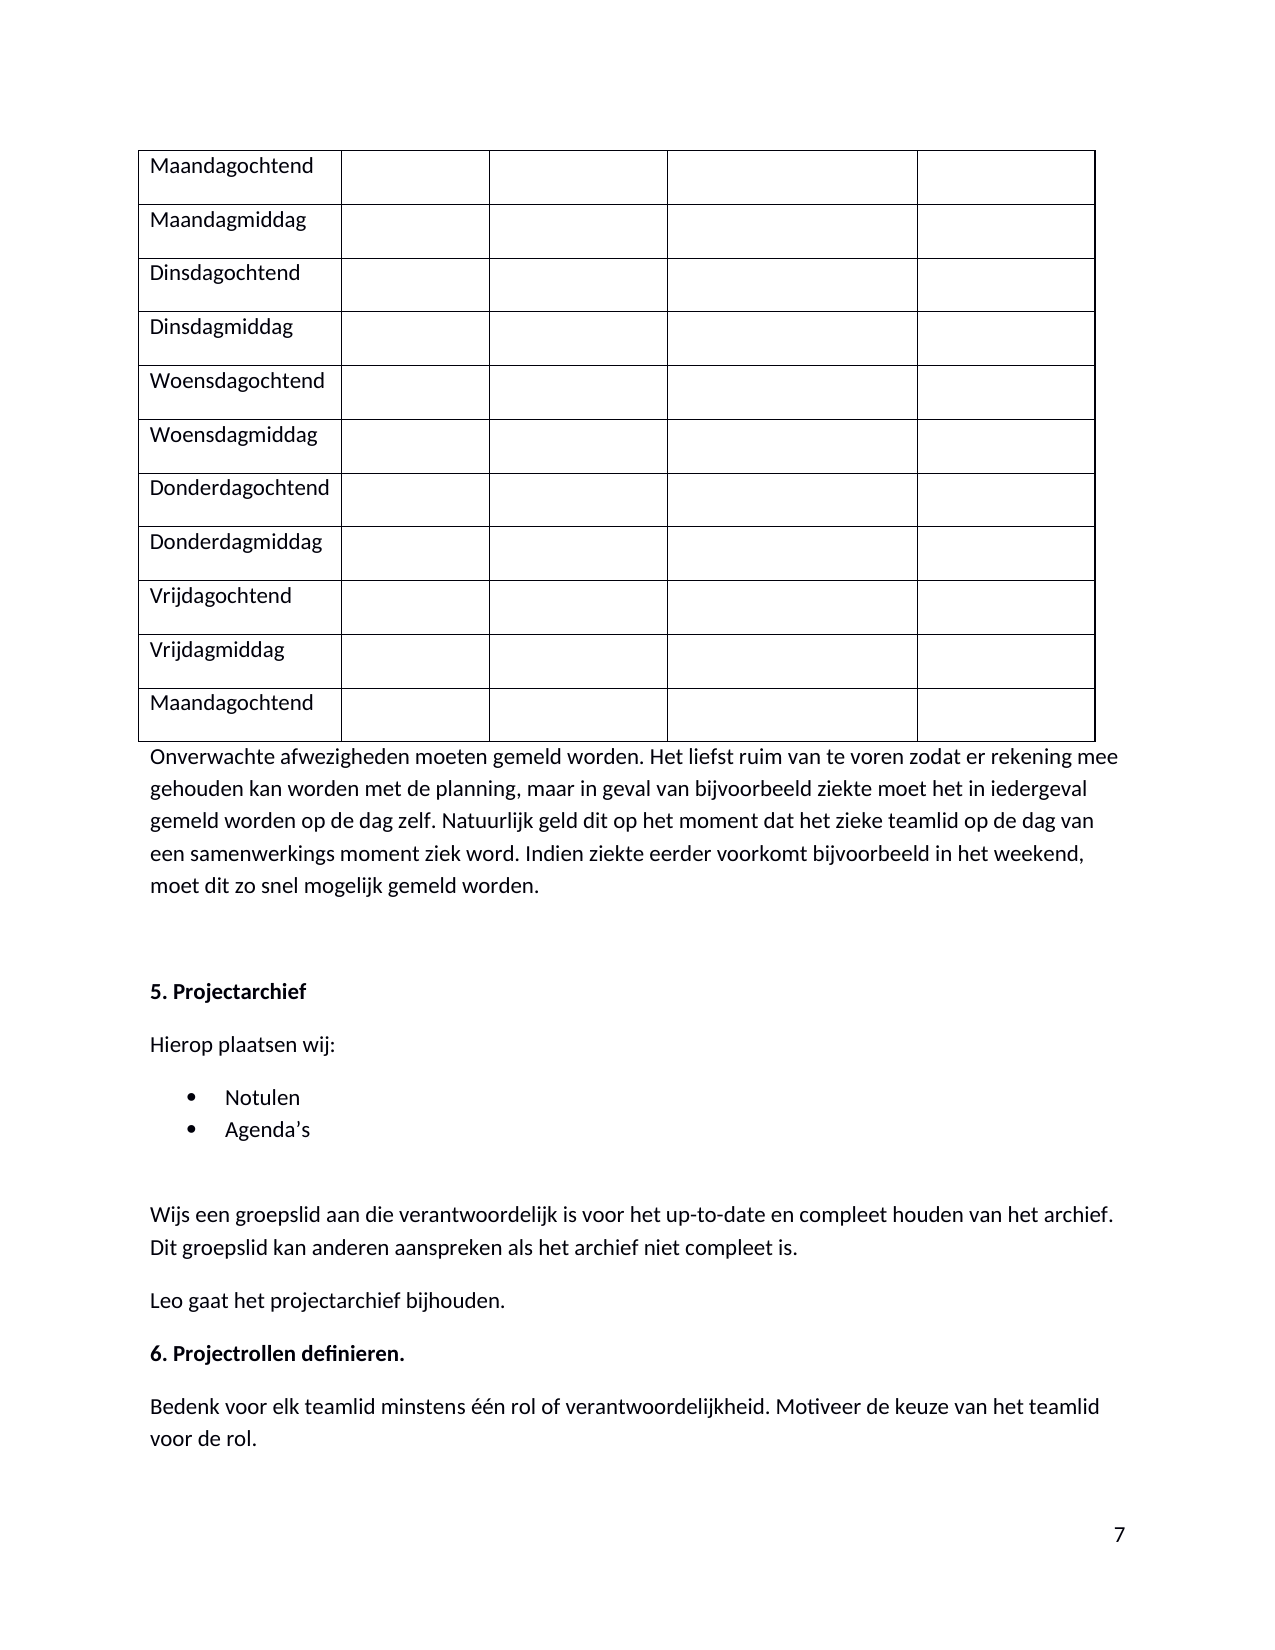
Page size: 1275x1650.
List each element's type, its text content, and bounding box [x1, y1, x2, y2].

table_cell [918, 366, 1094, 419]
table_cell Maandagochtend [139, 151, 341, 204]
table_cell [918, 420, 1094, 472]
table_cell [490, 474, 667, 526]
text Leo gaat het projectarchief bijhouden. [150, 1286, 1125, 1314]
table_cell [342, 259, 489, 311]
table_cell [668, 151, 917, 204]
table_cell [668, 312, 917, 365]
table_cell [342, 689, 489, 741]
text Bedenk voor elk teamlid minstens één rol of verantwoordelijkheid. Motiveer de keuze van het teamlid voor de rol. [150, 1392, 1125, 1452]
table_cell [668, 205, 917, 257]
table_cell [490, 635, 667, 687]
table_cell [918, 205, 1094, 257]
table_cell Vrijdagochtend [139, 581, 341, 634]
table_cell [490, 689, 667, 741]
table_cell [342, 366, 489, 419]
table_cell [342, 527, 489, 580]
table_cell Donderdagochtend [139, 474, 341, 526]
table_cell [668, 474, 917, 526]
text 5. Projectarchief [150, 977, 1125, 1005]
table_cell [668, 420, 917, 472]
table_cell [490, 312, 667, 365]
table_cell [918, 474, 1094, 526]
table_cell [668, 366, 917, 419]
table_cell [490, 420, 667, 472]
table_cell Woensdagochtend [139, 366, 341, 419]
text 6. Projectrollen definieren. [150, 1339, 1125, 1367]
table_cell Dinsdagochtend [139, 259, 341, 311]
table_cell [668, 259, 917, 311]
table_cell [342, 205, 489, 257]
table_cell [668, 581, 917, 634]
table_cell [918, 689, 1094, 741]
table_cell [490, 151, 667, 204]
table_cell [490, 205, 667, 257]
table_cell [490, 366, 667, 419]
table_cell [918, 527, 1094, 580]
table_cell [918, 259, 1094, 311]
table_cell [918, 635, 1094, 687]
list Agenda’s [187, 1115, 1125, 1143]
table_cell [918, 312, 1094, 365]
table_cell [918, 581, 1094, 634]
table_cell Maandagmiddag [139, 205, 341, 257]
text Wijs een groepslid aan die verantwoordelijk is voor het up-to-date en compleet houden van het archief. Dit groepslid kan anderen aanspreken als het archief niet compleet is. [150, 1201, 1125, 1261]
table_cell [342, 635, 489, 687]
table_cell Donderdagmiddag [139, 527, 341, 580]
table_cell [342, 420, 489, 472]
table_cell [342, 312, 489, 365]
table_cell [342, 474, 489, 526]
table_cell [668, 635, 917, 687]
table_cell Vrijdagmiddag [139, 635, 341, 687]
table_cell [668, 689, 917, 741]
text Onverwachte afwezigheden moeten gemeld worden. Het liefst ruim van te voren zodat er rekening mee gehouden kan worden met de planning, maar in geval van bijvoorbeeld ziekte moet het in iedergeval gemeld worden op de dag zelf. Natuurlijk geld dit op het moment dat het zieke teamlid op de dag van een samenwerkings moment ziek word. Indien ziekte eerder voorkomt bijvoorbeeld in het weekend, moet dit zo snel mogelijk gemeld worden. [150, 742, 1125, 899]
table_cell Maandagochtend [139, 689, 341, 741]
table_cell [342, 581, 489, 634]
table_cell [490, 527, 667, 580]
table_cell [490, 581, 667, 634]
table_cell [490, 259, 667, 311]
table_cell [918, 151, 1094, 204]
table_cell Dinsdagmiddag [139, 312, 341, 365]
text Hierop plaatsen wij: [150, 1030, 1125, 1058]
table_cell [668, 527, 917, 580]
table_cell [342, 151, 489, 204]
table_cell Woensdagmiddag [139, 420, 341, 472]
list Notulen [187, 1083, 1125, 1111]
